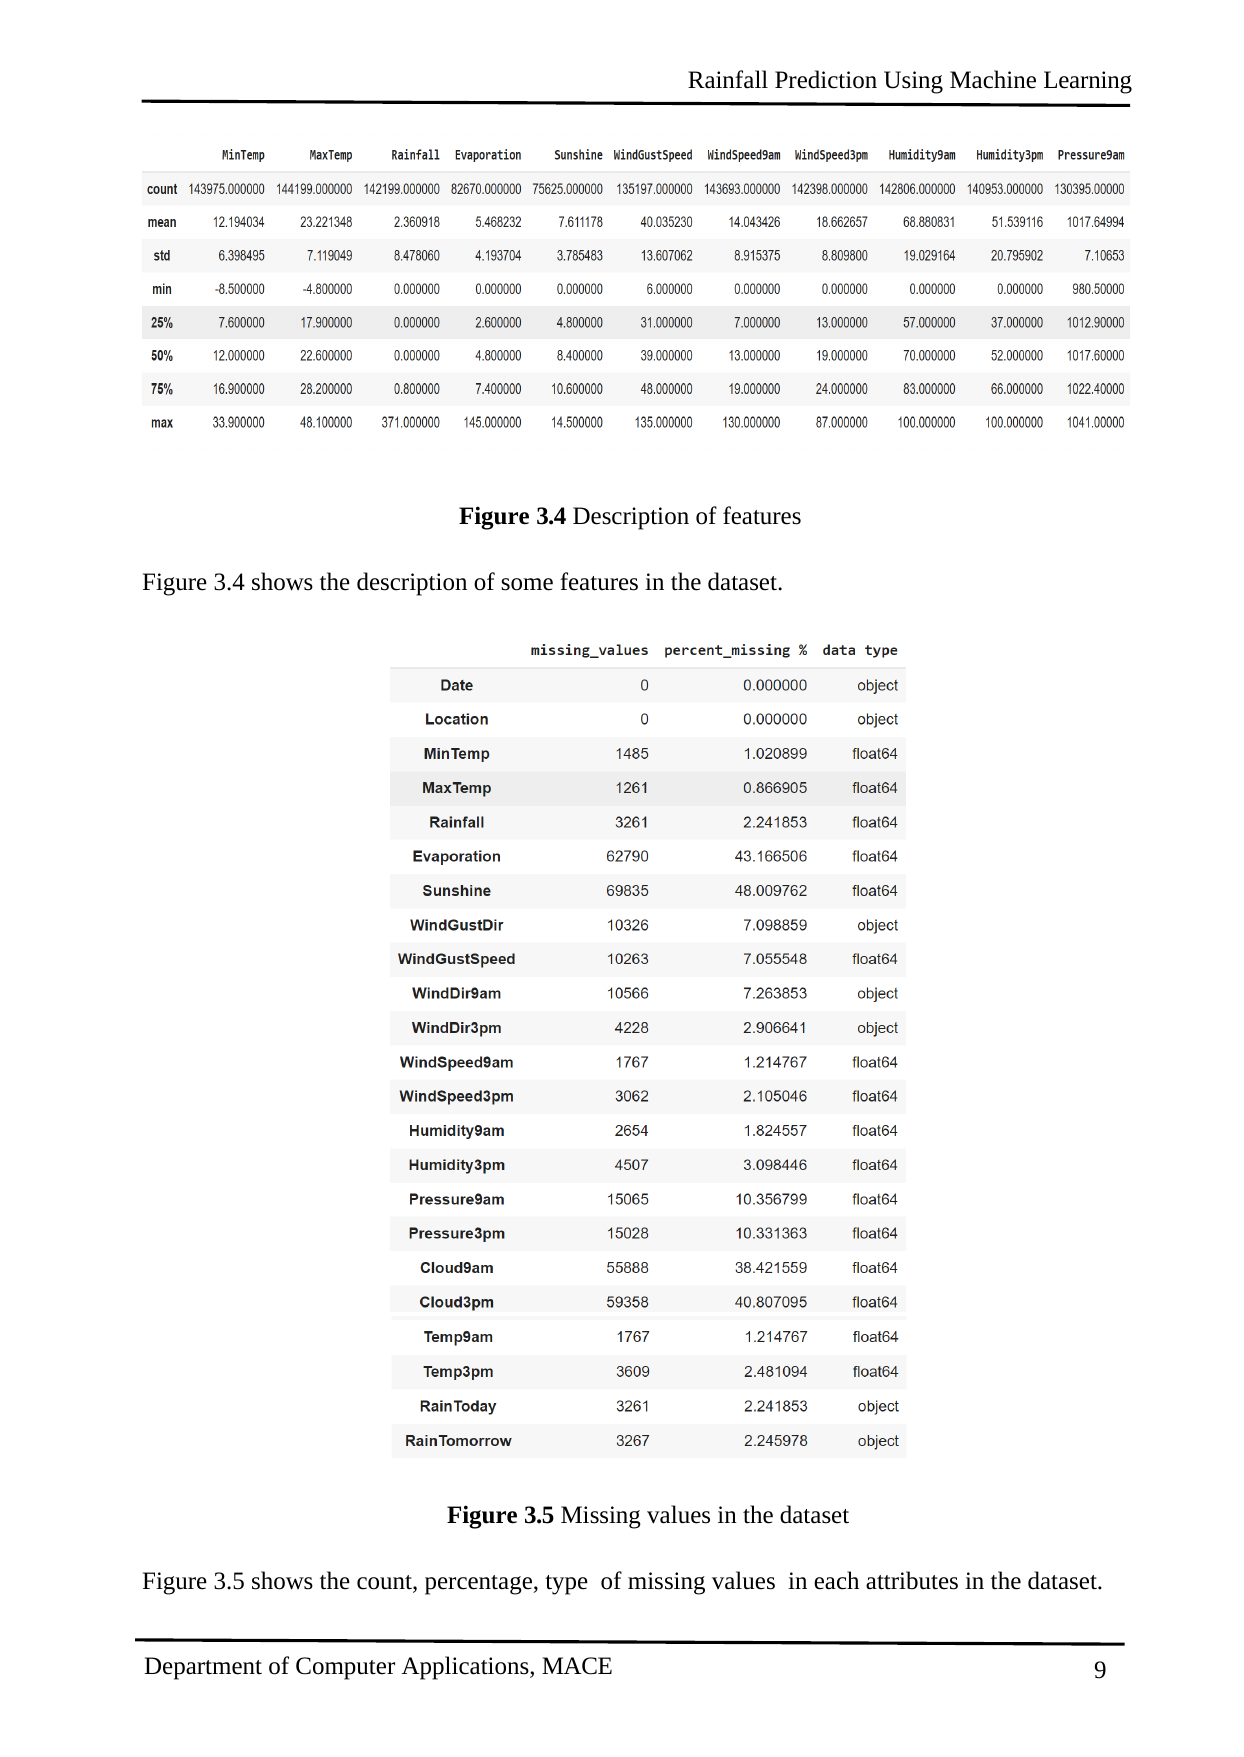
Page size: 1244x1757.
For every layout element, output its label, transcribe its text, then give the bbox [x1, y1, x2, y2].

text Figure 3.4 shows the description of some features in the dataset. [142, 567, 843, 596]
text Figure 3.4 Description of features [142, 501, 843, 529]
picture [141, 131, 1131, 451]
text Figure 3.5 shows the count, percentage, type of missing values in each attributes in the dataset. [119, 1566, 1177, 1595]
picture [385, 635, 911, 1312]
picture [387, 1316, 909, 1460]
text Figure 3.5 Missing values in the dataset [119, 1500, 1177, 1529]
